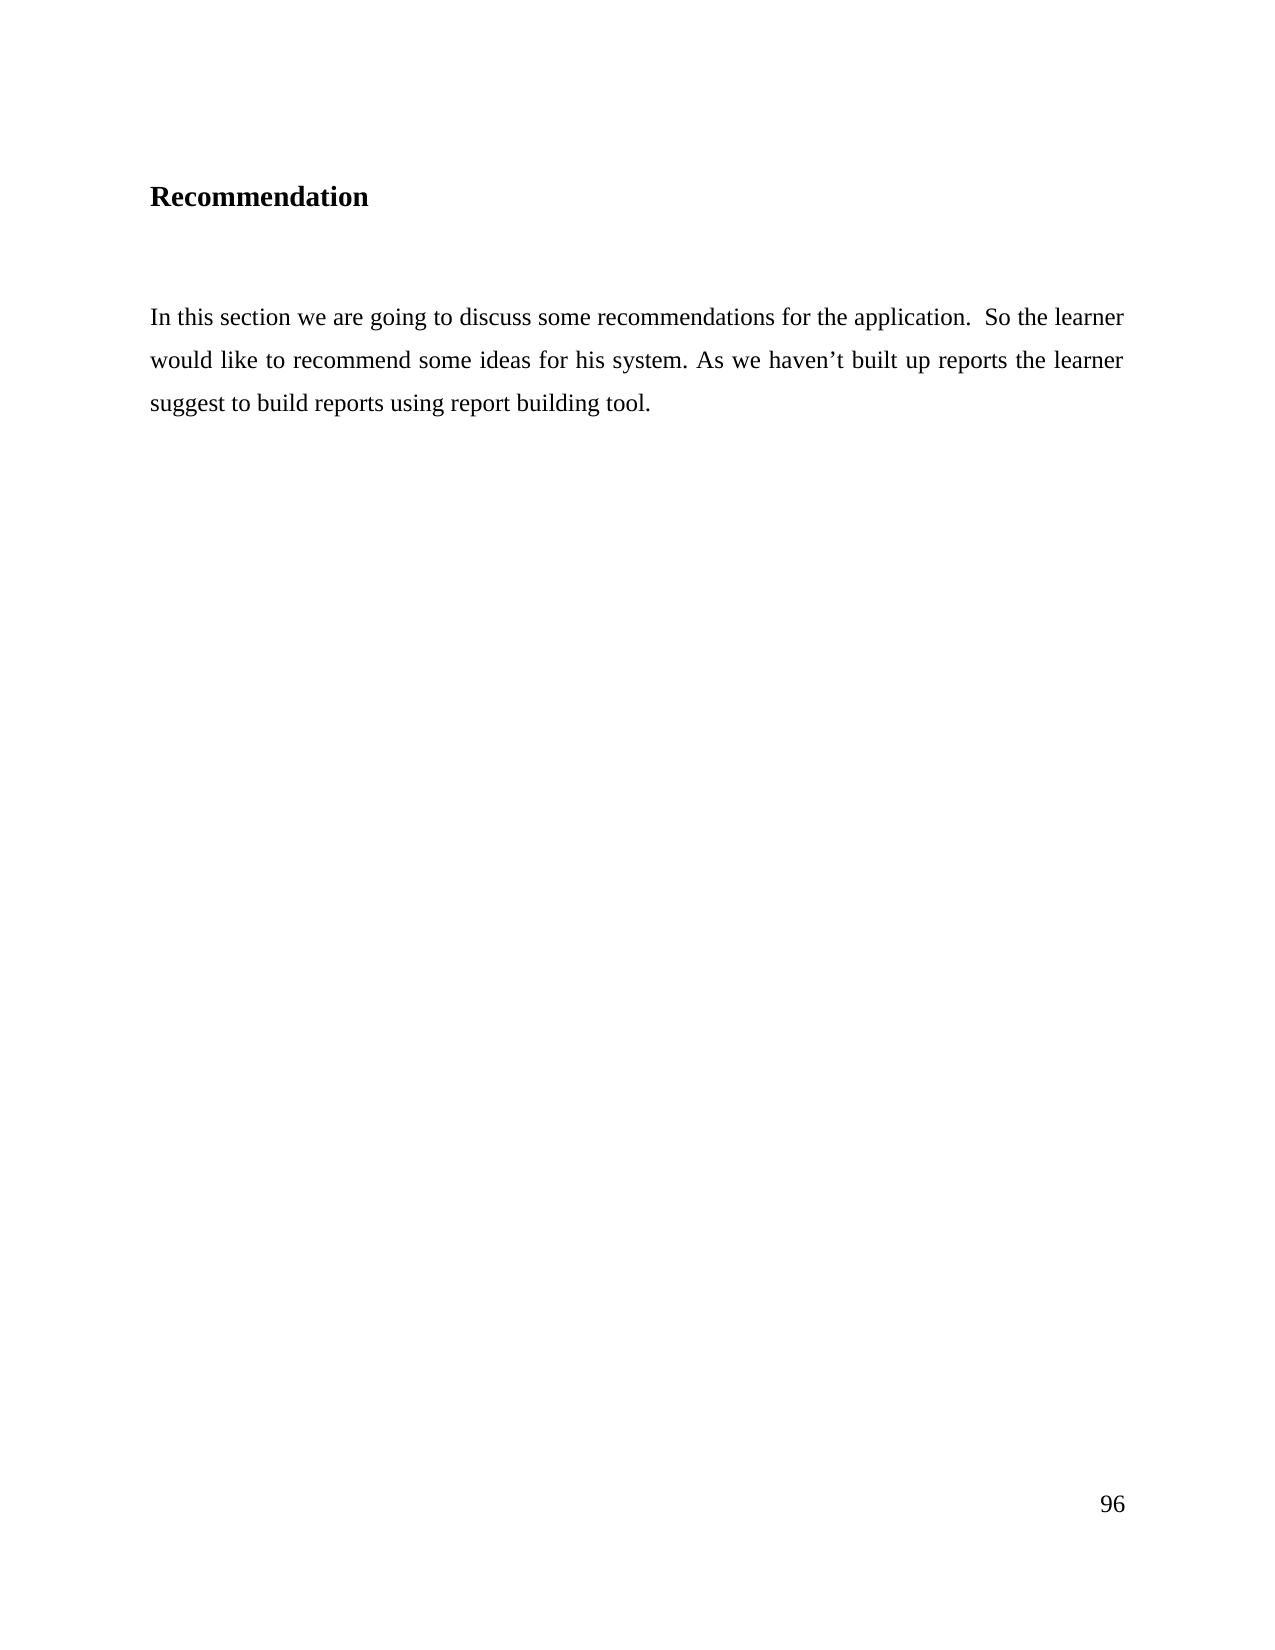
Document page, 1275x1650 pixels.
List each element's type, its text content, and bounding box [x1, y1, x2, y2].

text In this section we are going to discuss some recommendations for the application. So the learner would like to recommend some ideas for his system. As we haven’t built up reports the learner suggest to build reports using report building tool. [150, 302, 1125, 417]
subtitle Recommendation [150, 179, 1125, 213]
